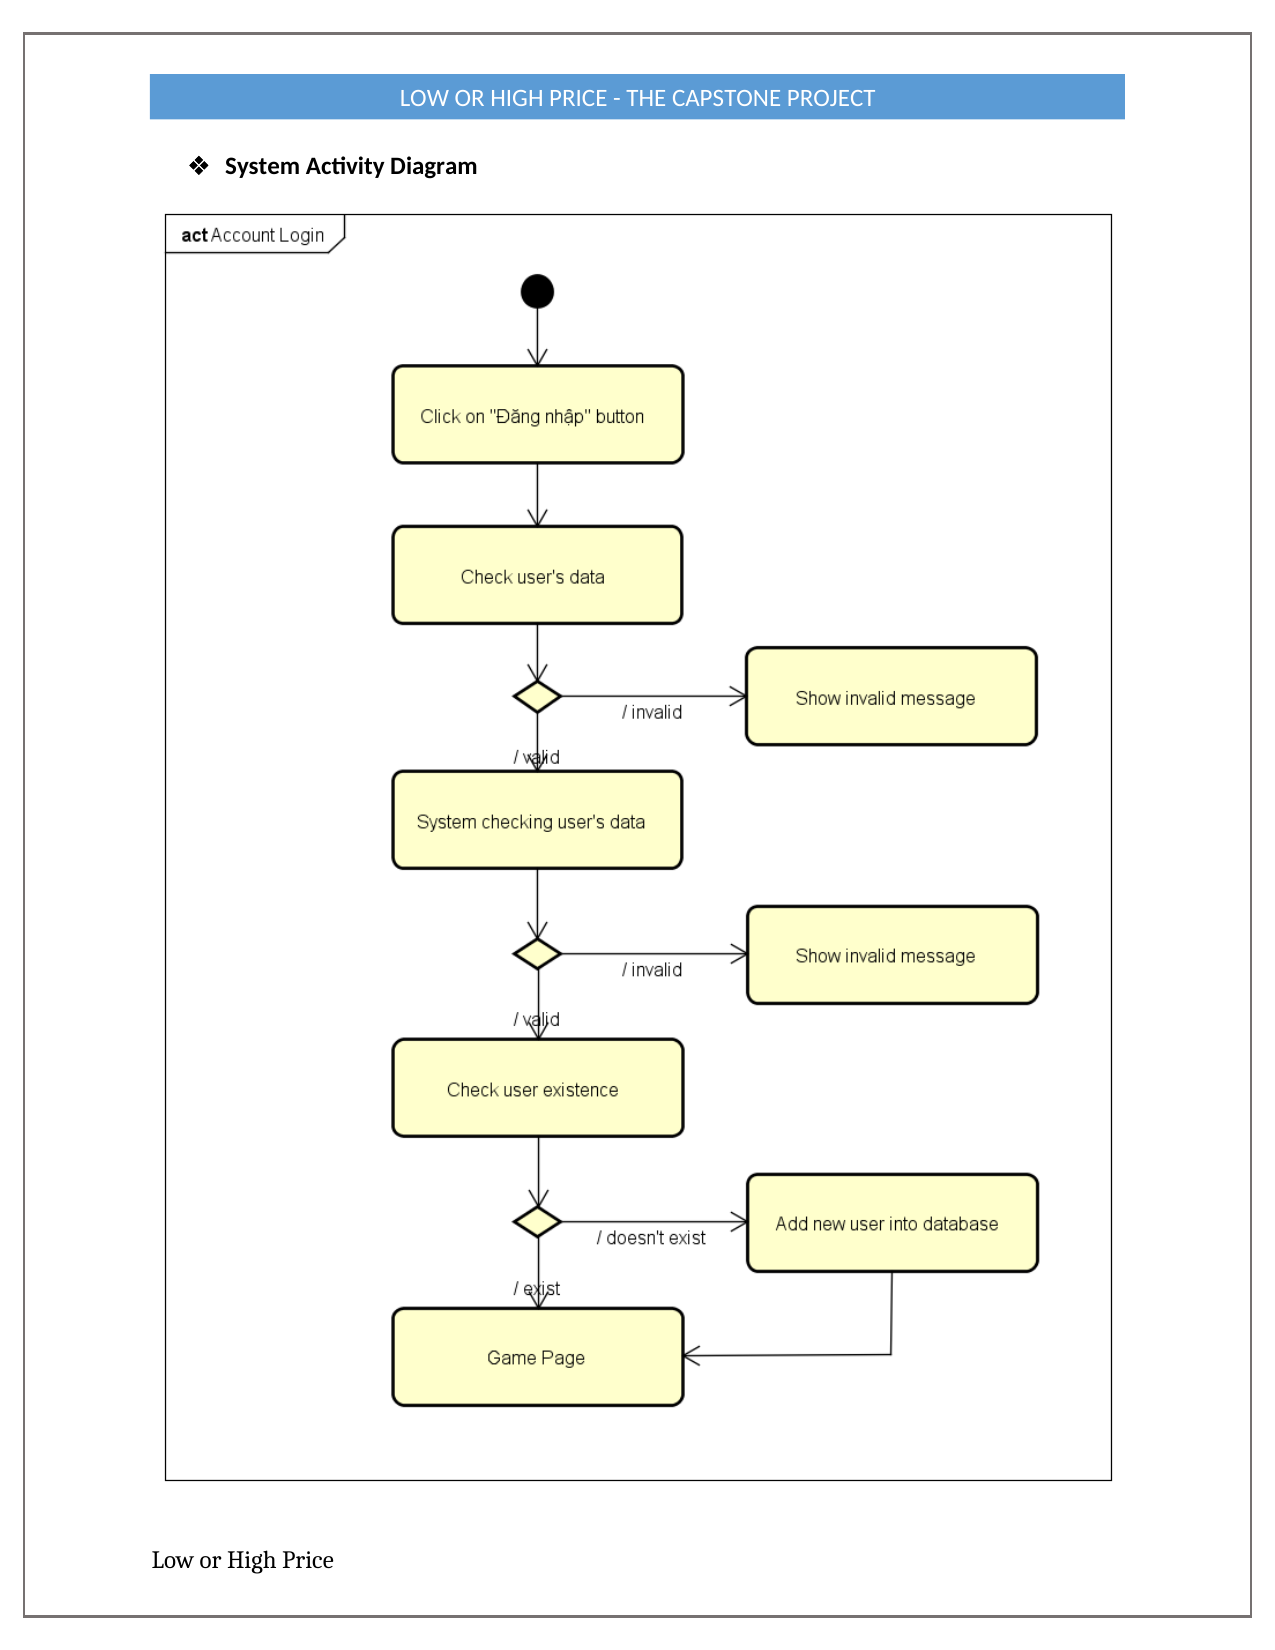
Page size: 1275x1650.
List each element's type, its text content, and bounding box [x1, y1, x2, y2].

picture [150, 199, 1125, 1495]
list System Activity Diagram [187, 150, 1125, 181]
